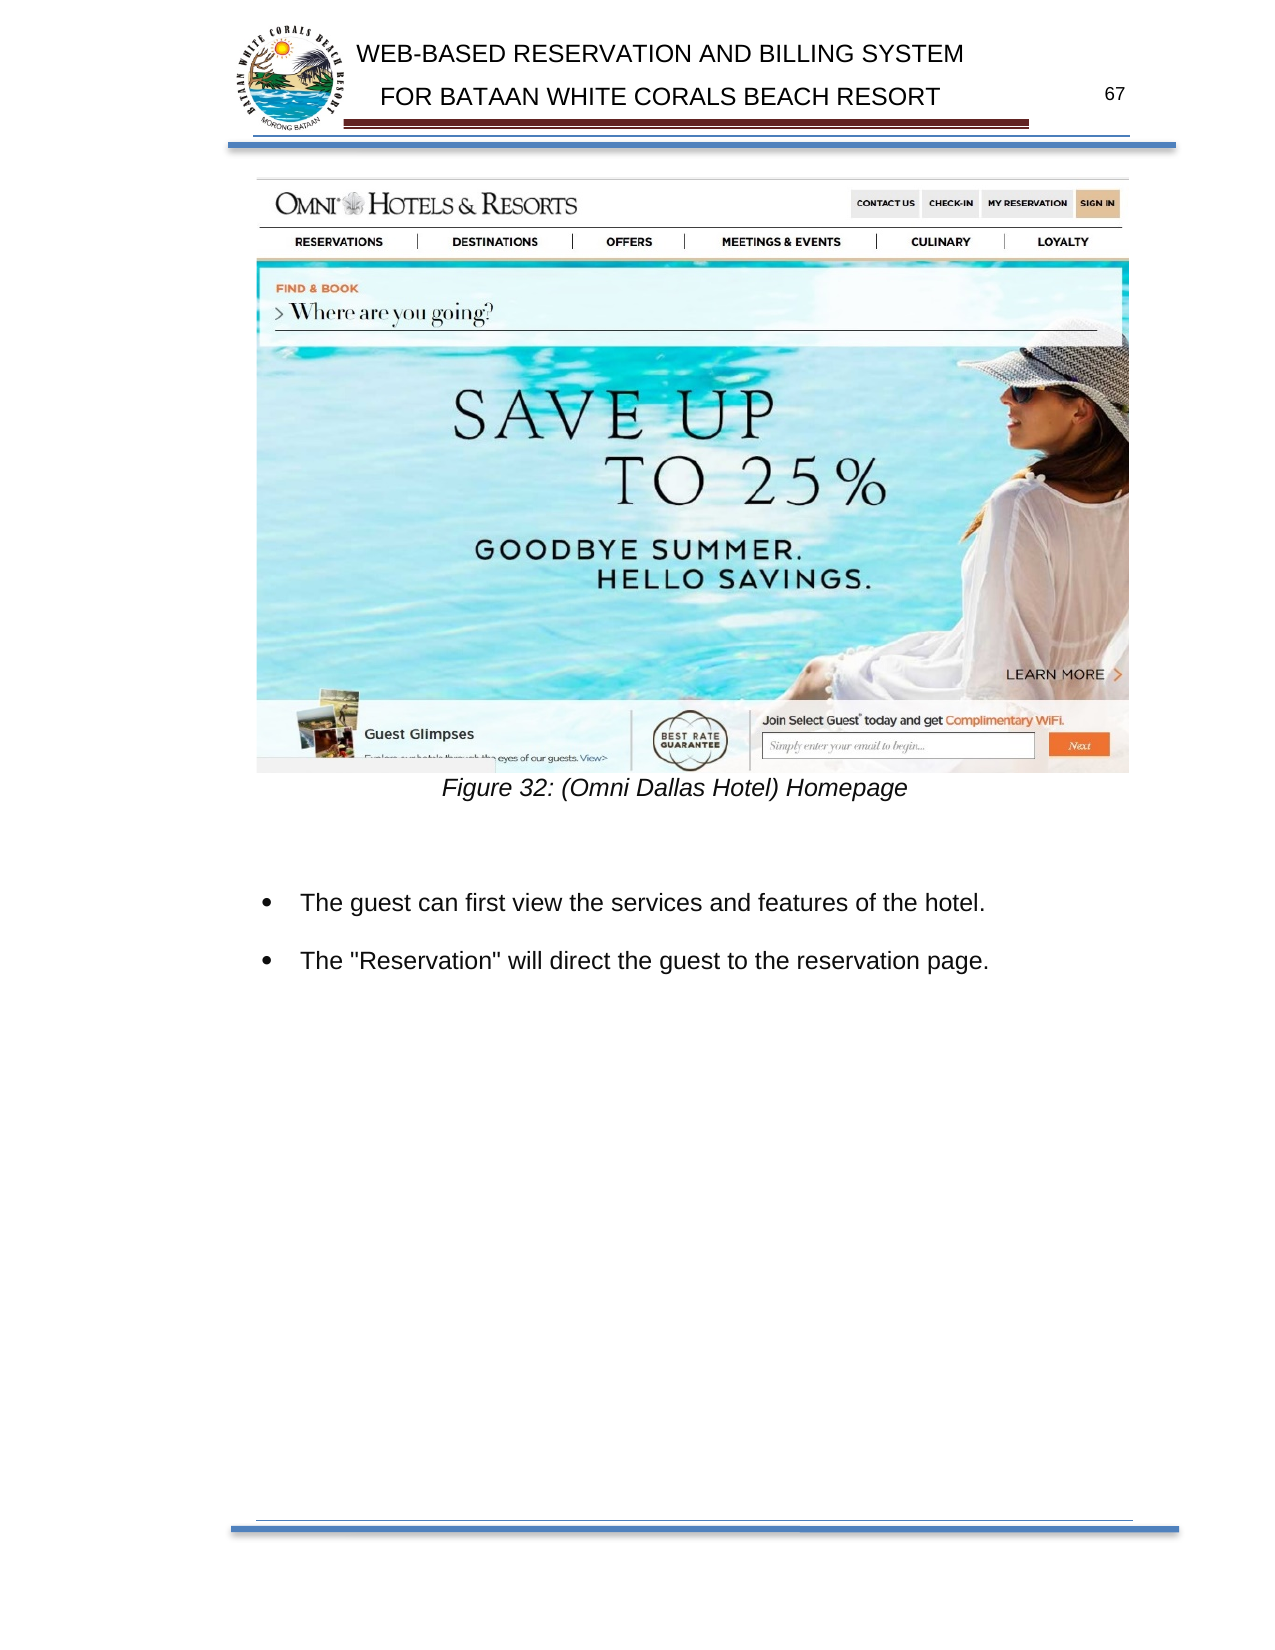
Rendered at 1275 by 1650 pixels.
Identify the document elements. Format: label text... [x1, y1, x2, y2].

picture [256, 177, 1129, 773]
list The "Reservation" will direct the guest to the reservation page. [262, 946, 1125, 974]
list The guest can first view the services and features of the hotel. [262, 888, 1125, 917]
picture [234, 20, 344, 130]
